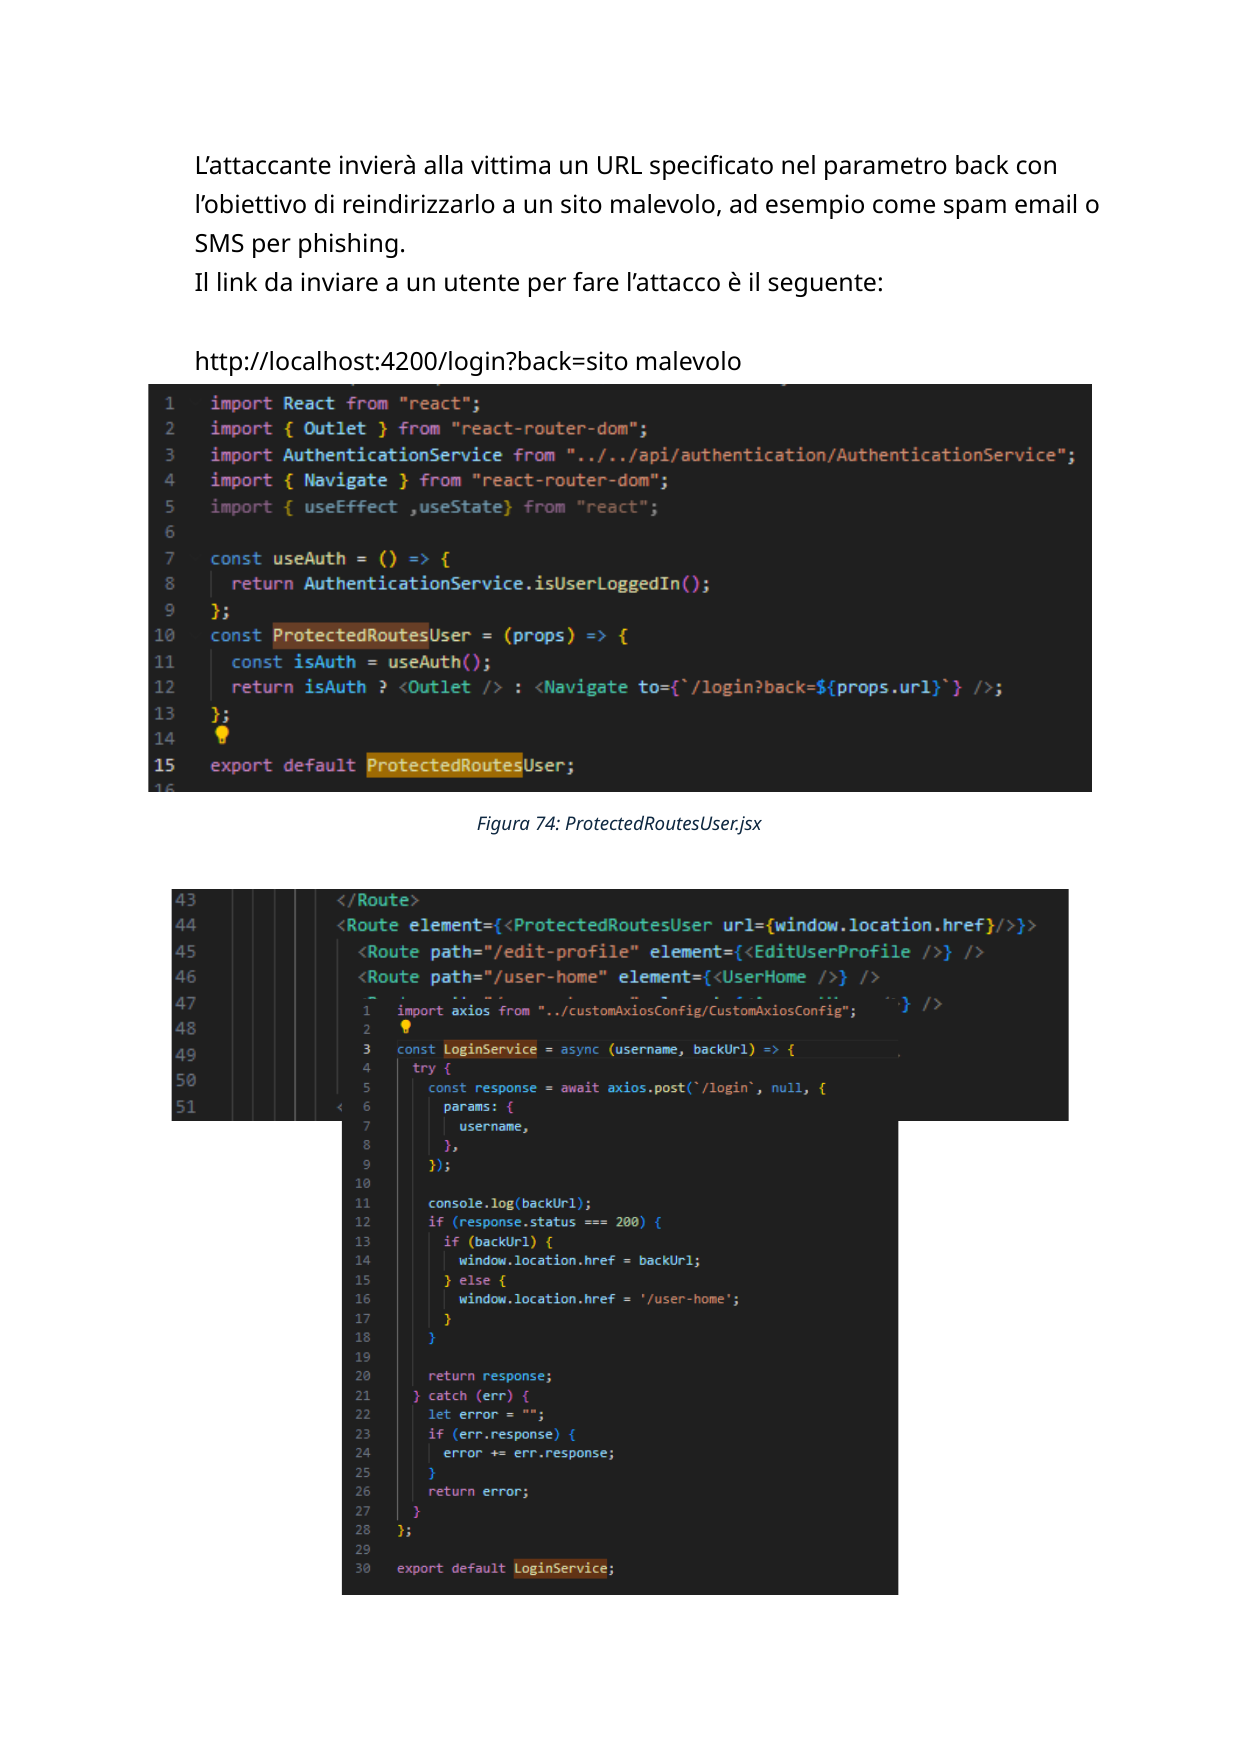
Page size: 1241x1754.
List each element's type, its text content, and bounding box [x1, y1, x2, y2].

picture [148, 384, 1092, 792]
list L’attaccante invierà alla vittima un URL specificato nel parametro back con l’obiettivo di reindirizzarlo a un sito malevolo, ad esempio come spam email o SMS per phishing. [194, 148, 1122, 260]
list Il link da inviare a un utente per fare l’attacco è il seguente: [194, 265, 1122, 299]
picture [171, 889, 1069, 1595]
list http://localhost:4200/login?back=sito malevolo [194, 343, 1122, 377]
